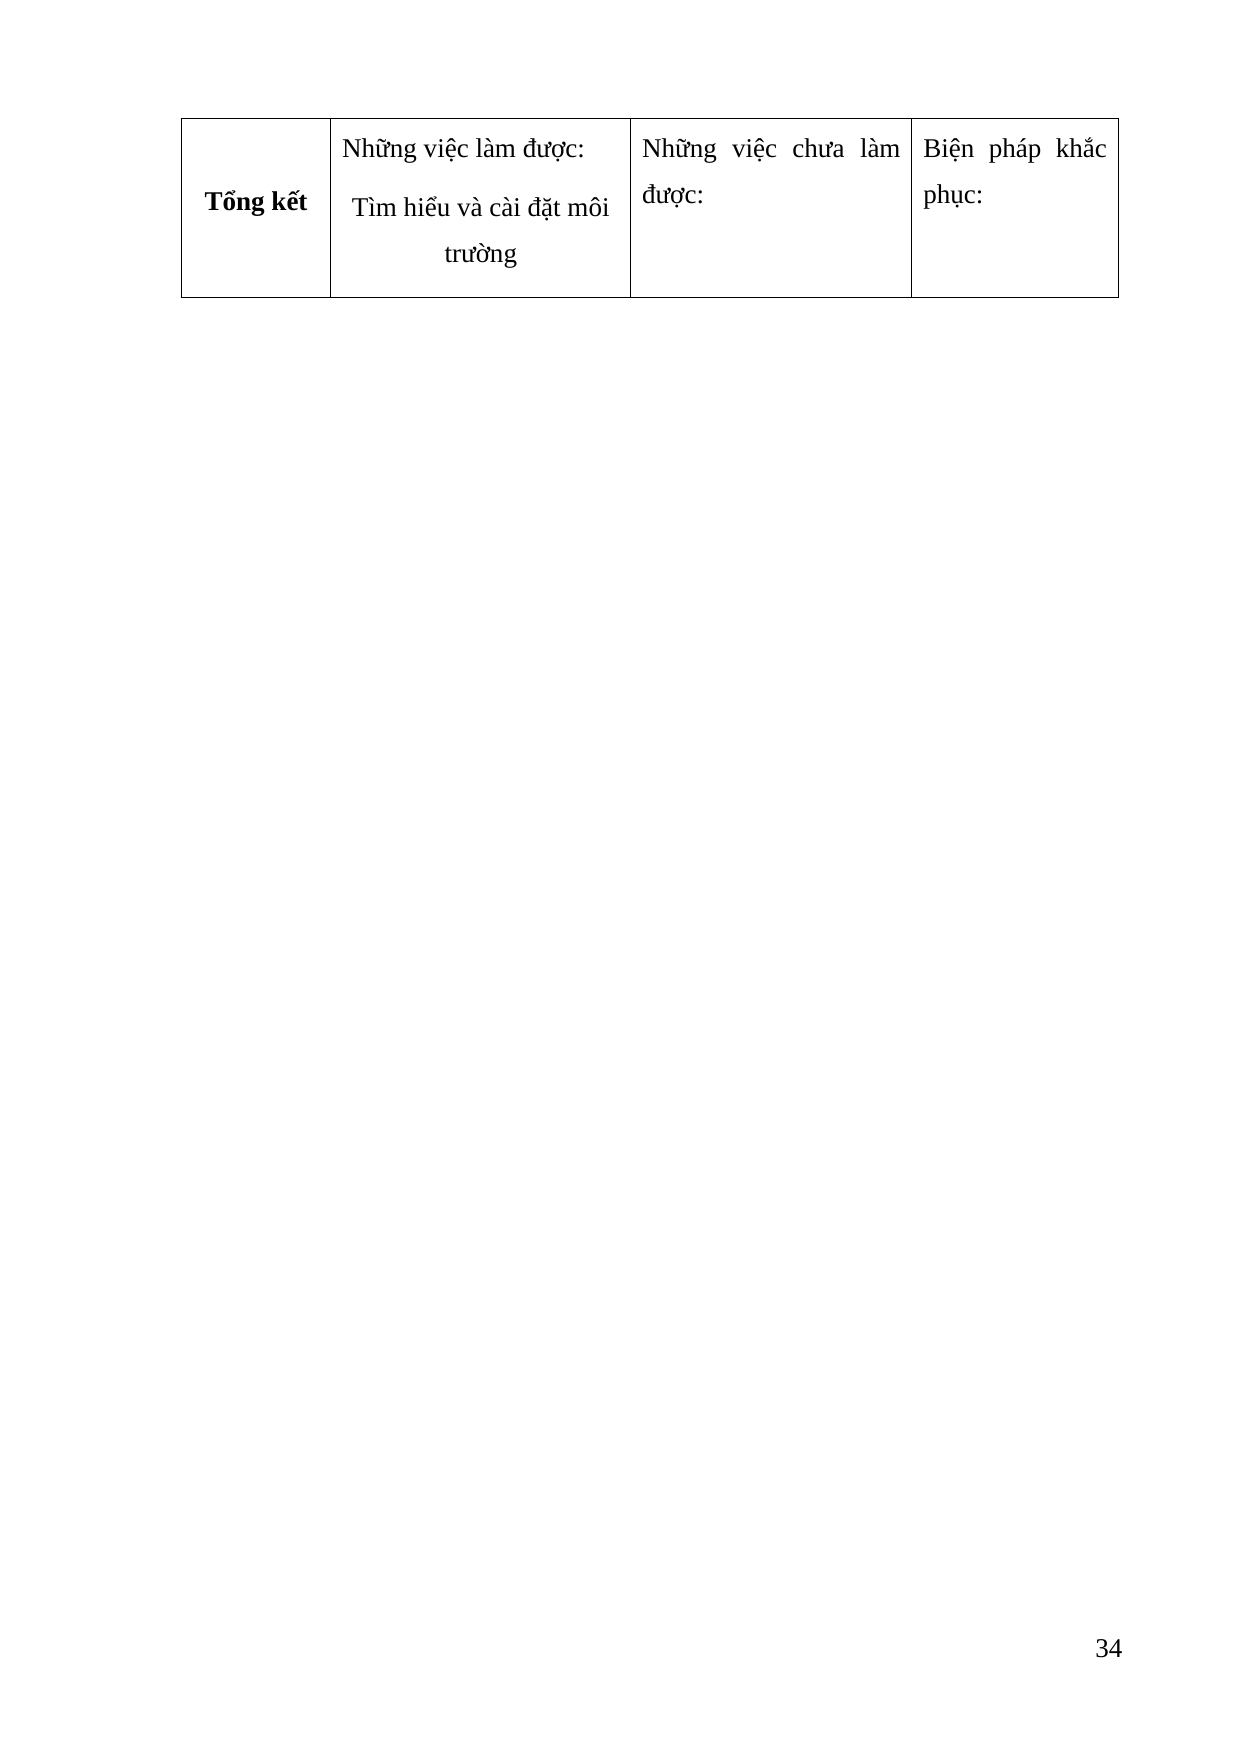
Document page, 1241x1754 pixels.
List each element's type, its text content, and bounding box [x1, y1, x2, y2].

table_cell Những việc làm được: Tìm hiểu và cài đặt môi trường [331, 119, 630, 297]
table_cell Biện pháp khắc phục: [912, 119, 1118, 297]
table_cell Những việc chưa làm được: [631, 119, 911, 297]
table_cell Tổng kết [182, 119, 330, 297]
